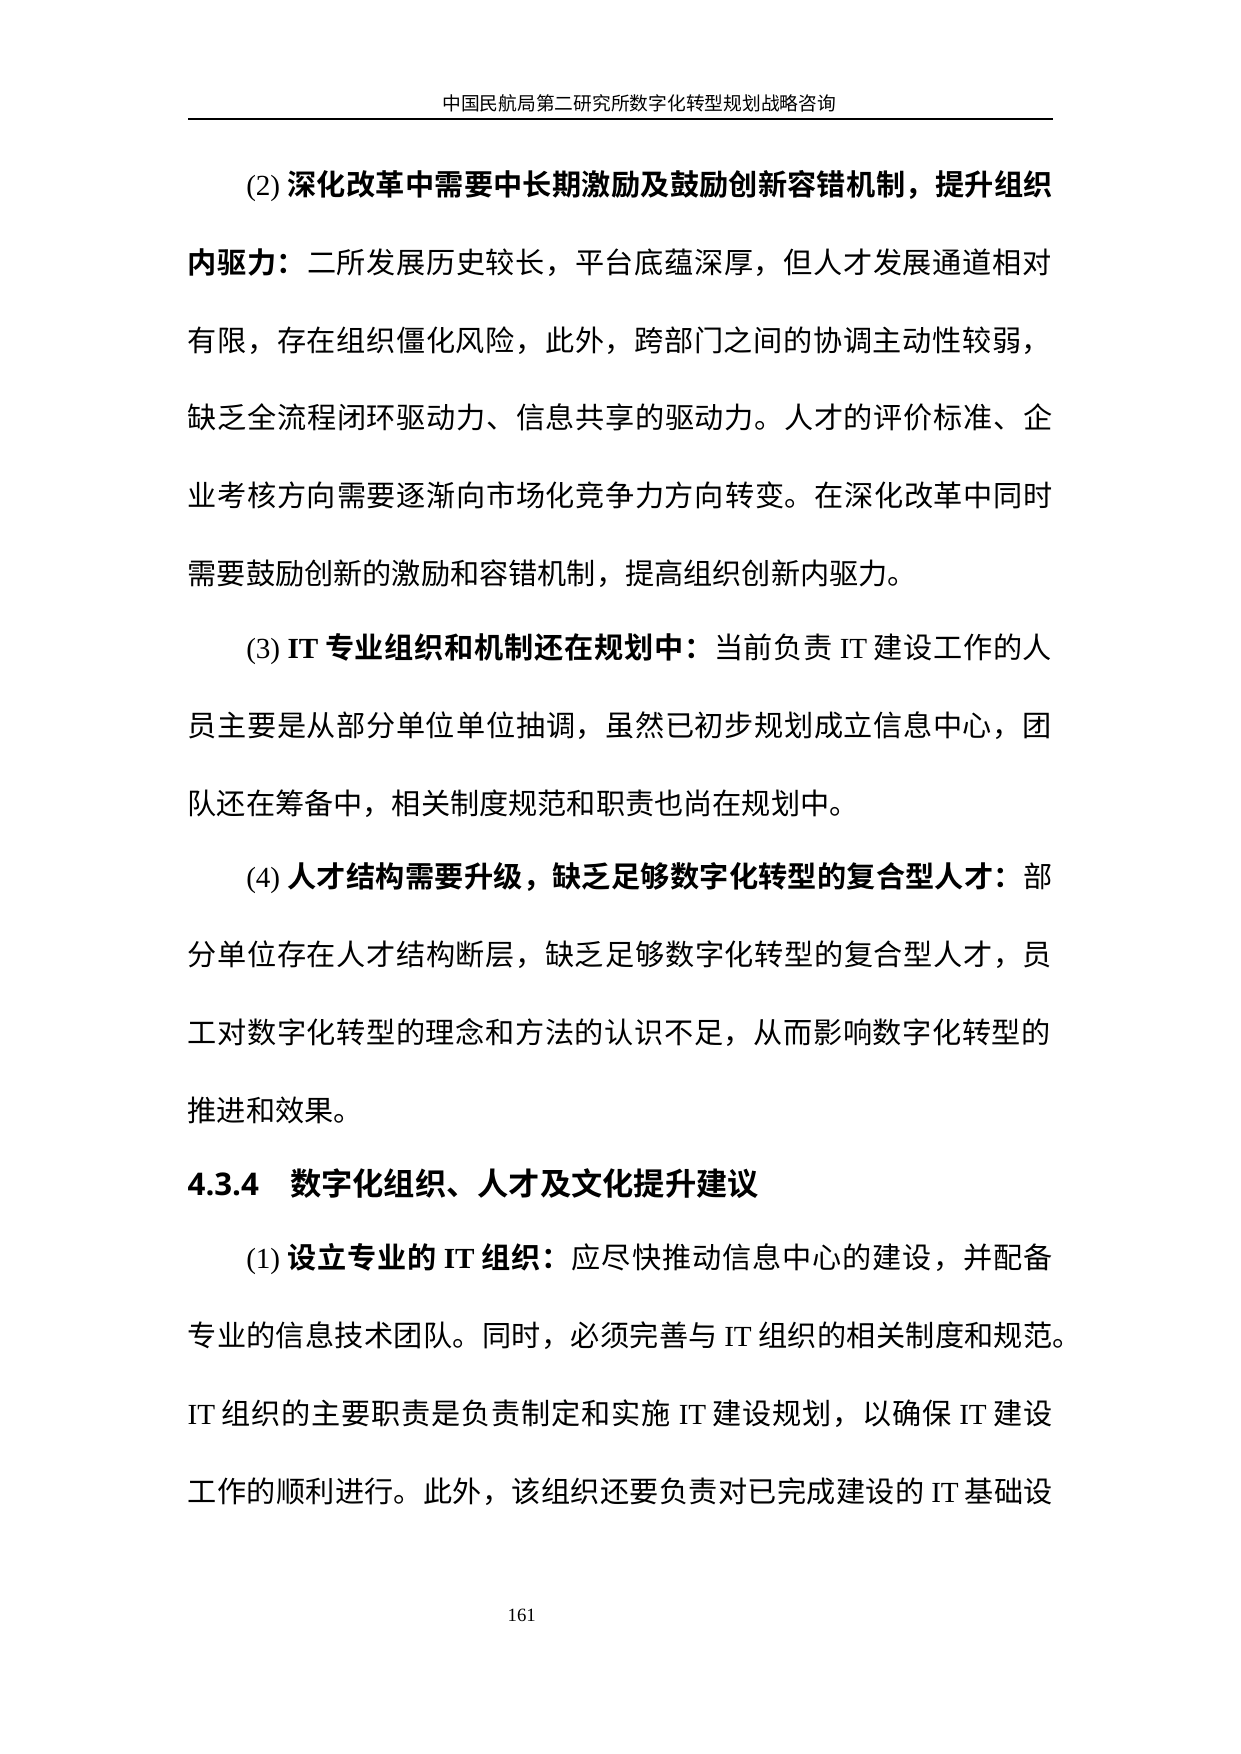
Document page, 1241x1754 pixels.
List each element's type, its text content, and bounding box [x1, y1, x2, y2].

list 人才结构需要升级，缺乏足够数字化转型的复合型人才：部分单位存在人才结构断层，缺乏足够数字化转型的复合型人才，员工对数字化转型的理念和方法的认识不足，从而影响数字化转型的推进和效果。 [187, 842, 1053, 1141]
list 深化改革中需要中长期激励及鼓励创新容错机制，提升组织内驱力：二所发展历史较长，平台底蕴深厚，但人才发展通道相对有限，存在组织僵化风险，此外，跨部门之间的协调主动性较弱，缺乏全流程闭环驱动力、信息共享的驱动力。人才的评价标准、企业考核方向需要逐渐向市场化竞争力方向转变。在深化改革中同时需要鼓励创新的激励和容错机制，提高组织创新内驱力。 [187, 150, 1053, 604]
subtitle 数字化组织、人才及文化提升建议 [187, 1149, 1053, 1214]
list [187, 1223, 1053, 1522]
list IT专业组织和机制还在规划中：当前负责IT建设工作的人员主要是从部分单位单位抽调，虽然已初步规划成立信息中心，团队还在筹备中，相关制度规范和职责也尚在规划中。 [187, 613, 1053, 834]
